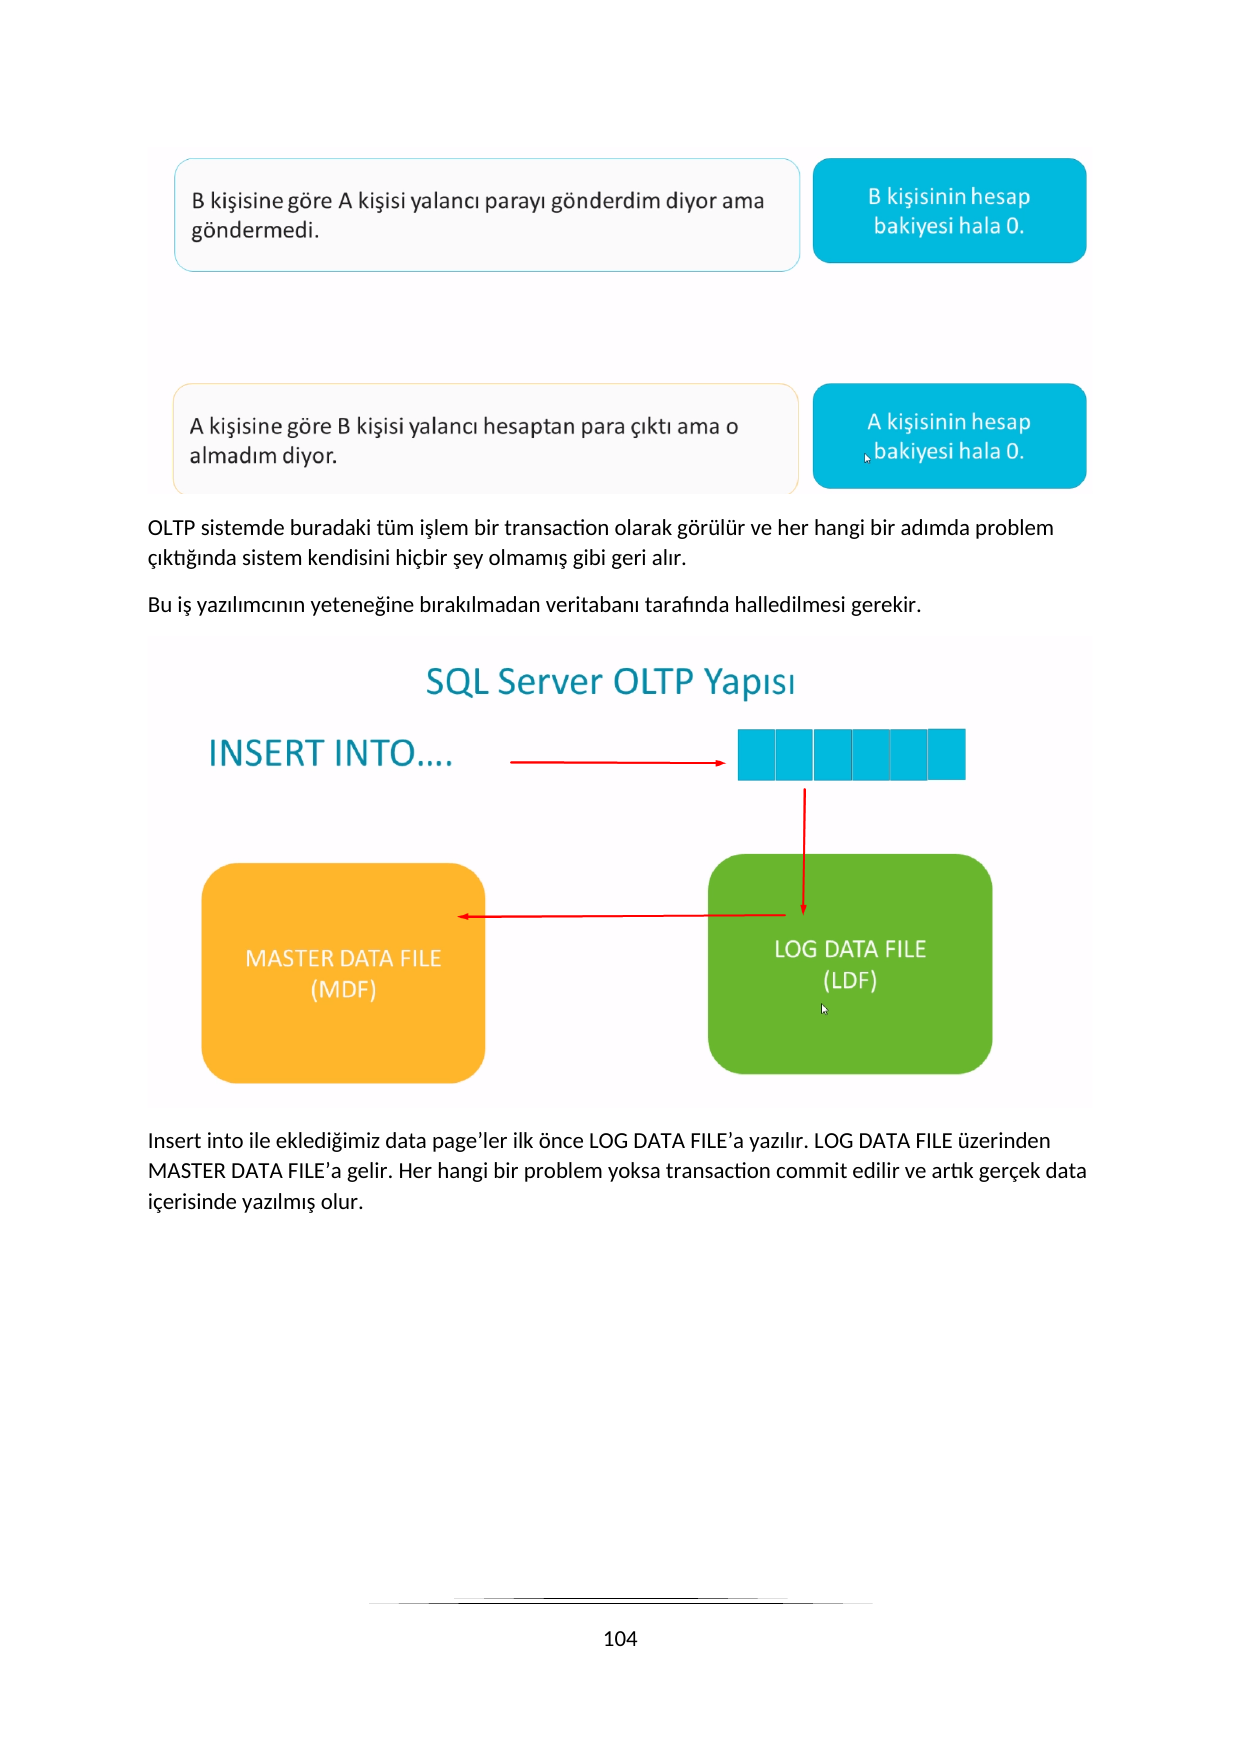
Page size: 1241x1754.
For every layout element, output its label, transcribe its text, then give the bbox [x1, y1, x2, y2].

picture [147, 636, 1093, 1108]
text OLTP sistemde buradaki tüm işlem bir transaction olarak görülür ve her hangi bir adımda problem çıktığında sistem kendisini hiçbir şey olmamış gibi geri alır. [148, 513, 1093, 571]
text Insert into ile eklediğimiz data page’ler ilk önce LOG DATA FILE’a yazılır. LOG DATA FILE üzerinden MASTER DATA FILE’a gelir. Her hangi bir problem yoksa transaction commit edilir ve artık gerçek data içerisinde yazılmış olur. [148, 1126, 1093, 1215]
picture [147, 147, 1093, 494]
text Bu iş yazılımcının yeteneğine bırakılmadan veritabanı tarafında halledilmesi gerekir. [148, 590, 1093, 618]
